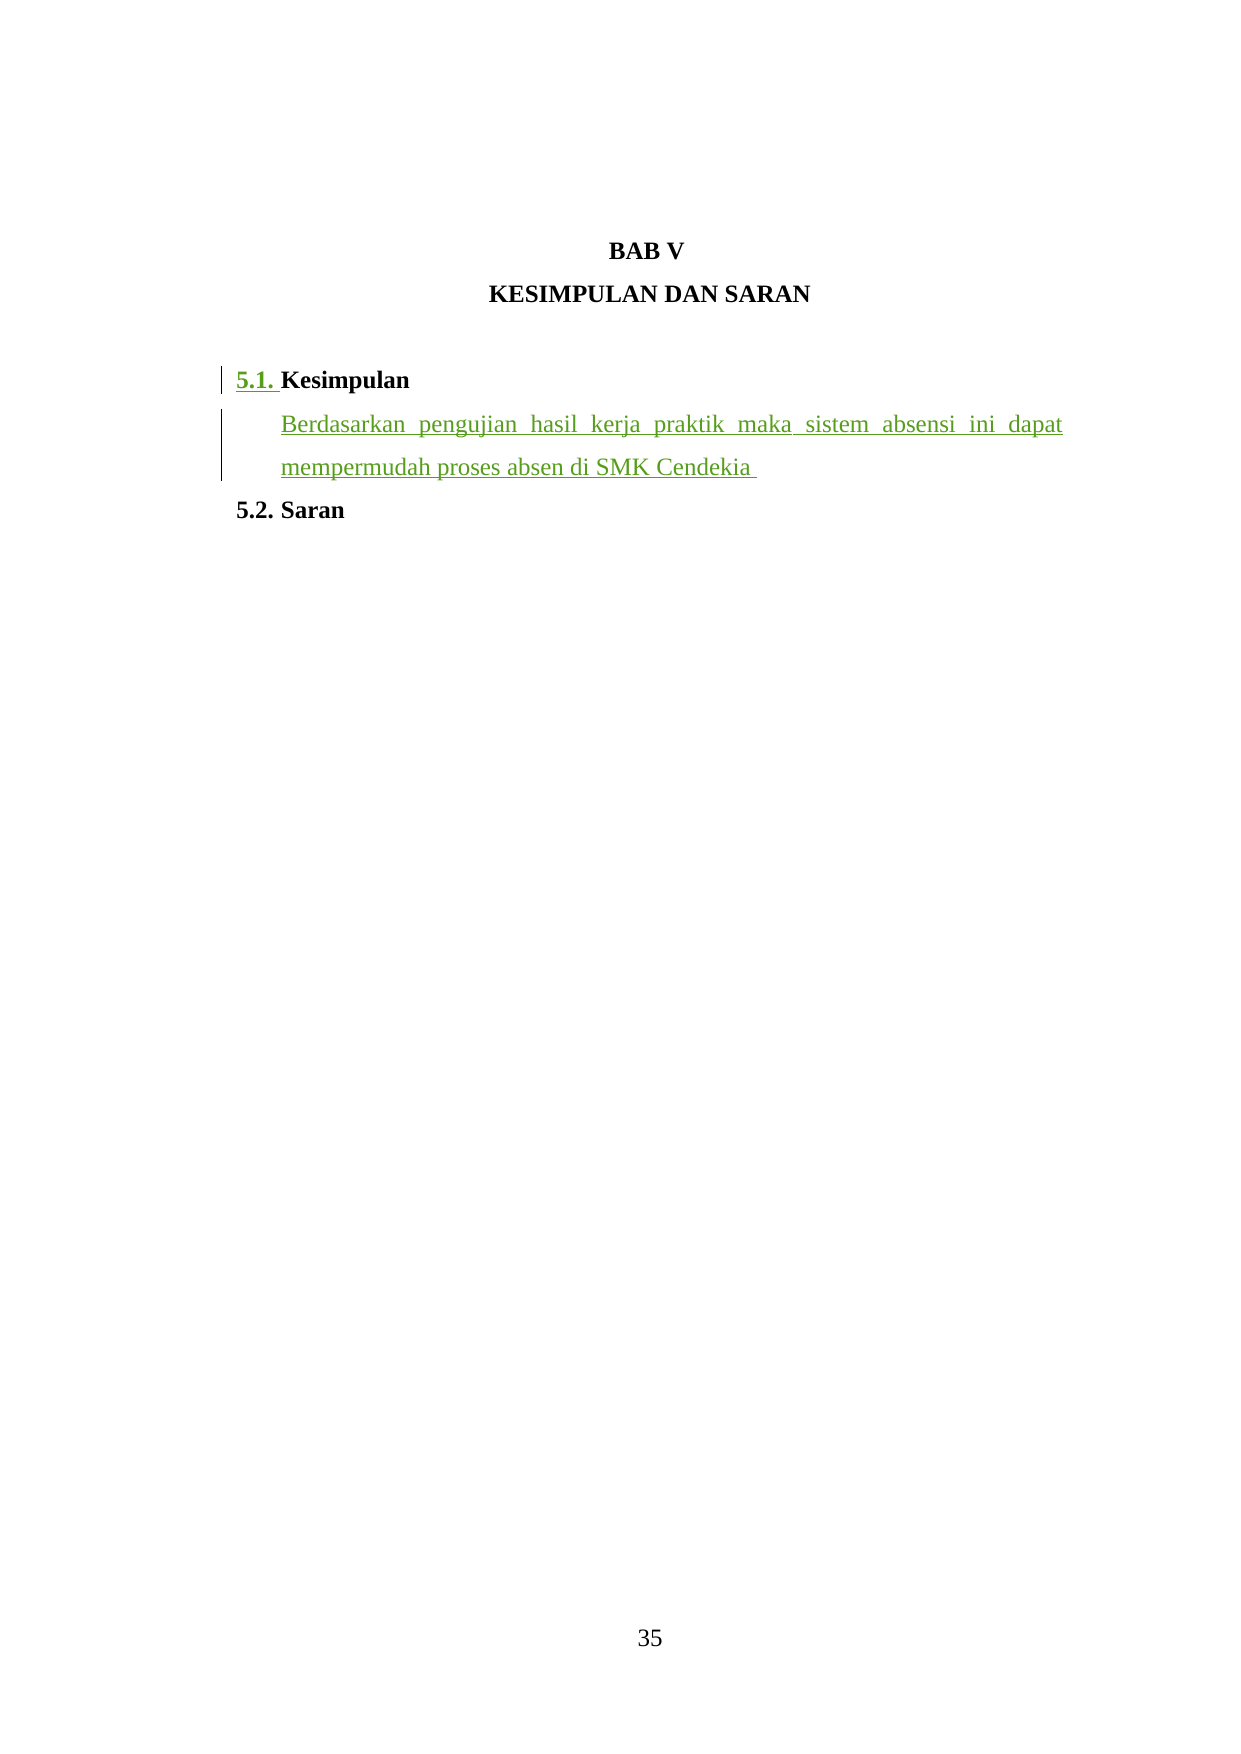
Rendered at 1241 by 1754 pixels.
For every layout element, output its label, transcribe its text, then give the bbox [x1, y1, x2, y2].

subtitle Kesimpulan [236, 366, 1063, 394]
subtitle BAB V KESIMPULAN DAN SARAN [236, 236, 1063, 308]
subtitle Saran [236, 495, 1063, 524]
